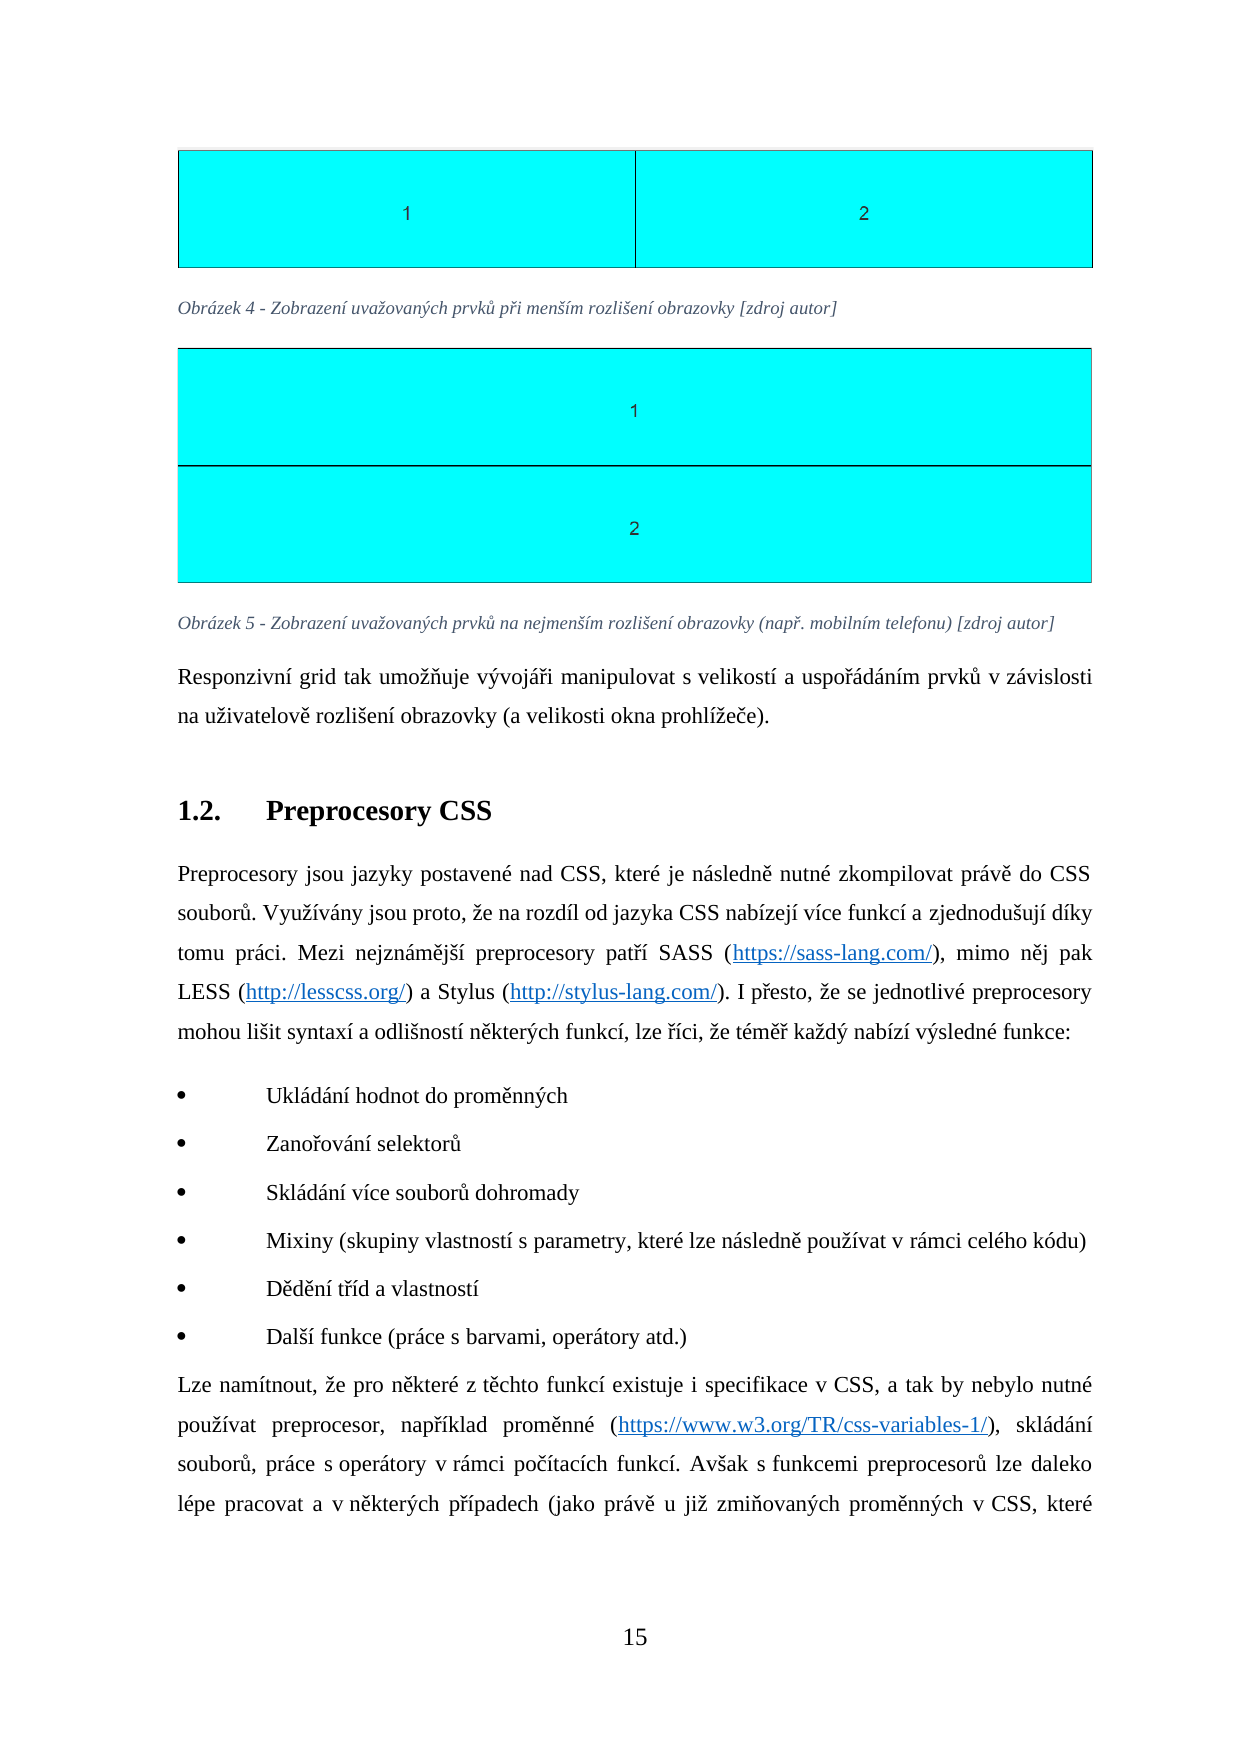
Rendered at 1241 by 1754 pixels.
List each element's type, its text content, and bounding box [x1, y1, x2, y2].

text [177, 1372, 1092, 1516]
text Preprocesory jsou jazyky postavené nad CSS, které je následně nutné zkompilovat právě do CSS souborů. Využívány jsou proto, že na rozdíl od jazyka CSS nabízejí více funkcí a zjednodušují díky tomu práci. Mezi nejznámější preprocesory patří SASS (https://sass-lang.com/), mimo něj pak LESS (http://lesscss.org/) a Stylus (http://stylus-lang.com/). I přesto, že se jednotlivé preprocesory mohou lišit syntaxí a odlišností některých funkcí, lze říci, že téměř každý nabízí výsledné funkce: [177, 860, 1092, 1044]
list Mixiny (skupiny vlastností s parametry, které lze následně používat v rámci celého kódu) [177, 1227, 1092, 1253]
picture [177, 147, 1094, 268]
picture [177, 347, 1092, 583]
list Ukládání hodnot do proměnných [177, 1082, 1092, 1108]
list Dědění tříd a vlastností [177, 1275, 1092, 1301]
text Obrázek 4 - Zobrazení uvažovaných prvků při menším rozlišení obrazovky [zdroj autor] [177, 297, 1092, 319]
list Skládání více souborů dohromady [177, 1179, 1092, 1205]
text Responzivní grid tak umožňuje vývojáři manipulovat s velikostí a uspořádáním prvků v závislosti na uživatelově rozlišení obrazovky (a velikosti okna prohlížeče). [177, 663, 1092, 728]
text Obrázek 5 - Zobrazení uvažovaných prvků na nejmenším rozlišení obrazovky (např. mobilním telefonu) [zdroj autor] [177, 612, 1092, 633]
list Zanořování selektorů [177, 1130, 1092, 1157]
list Další funkce (práce s barvami, operátory atd.) [177, 1323, 1092, 1350]
list Preprocesory CSS [177, 793, 1092, 826]
